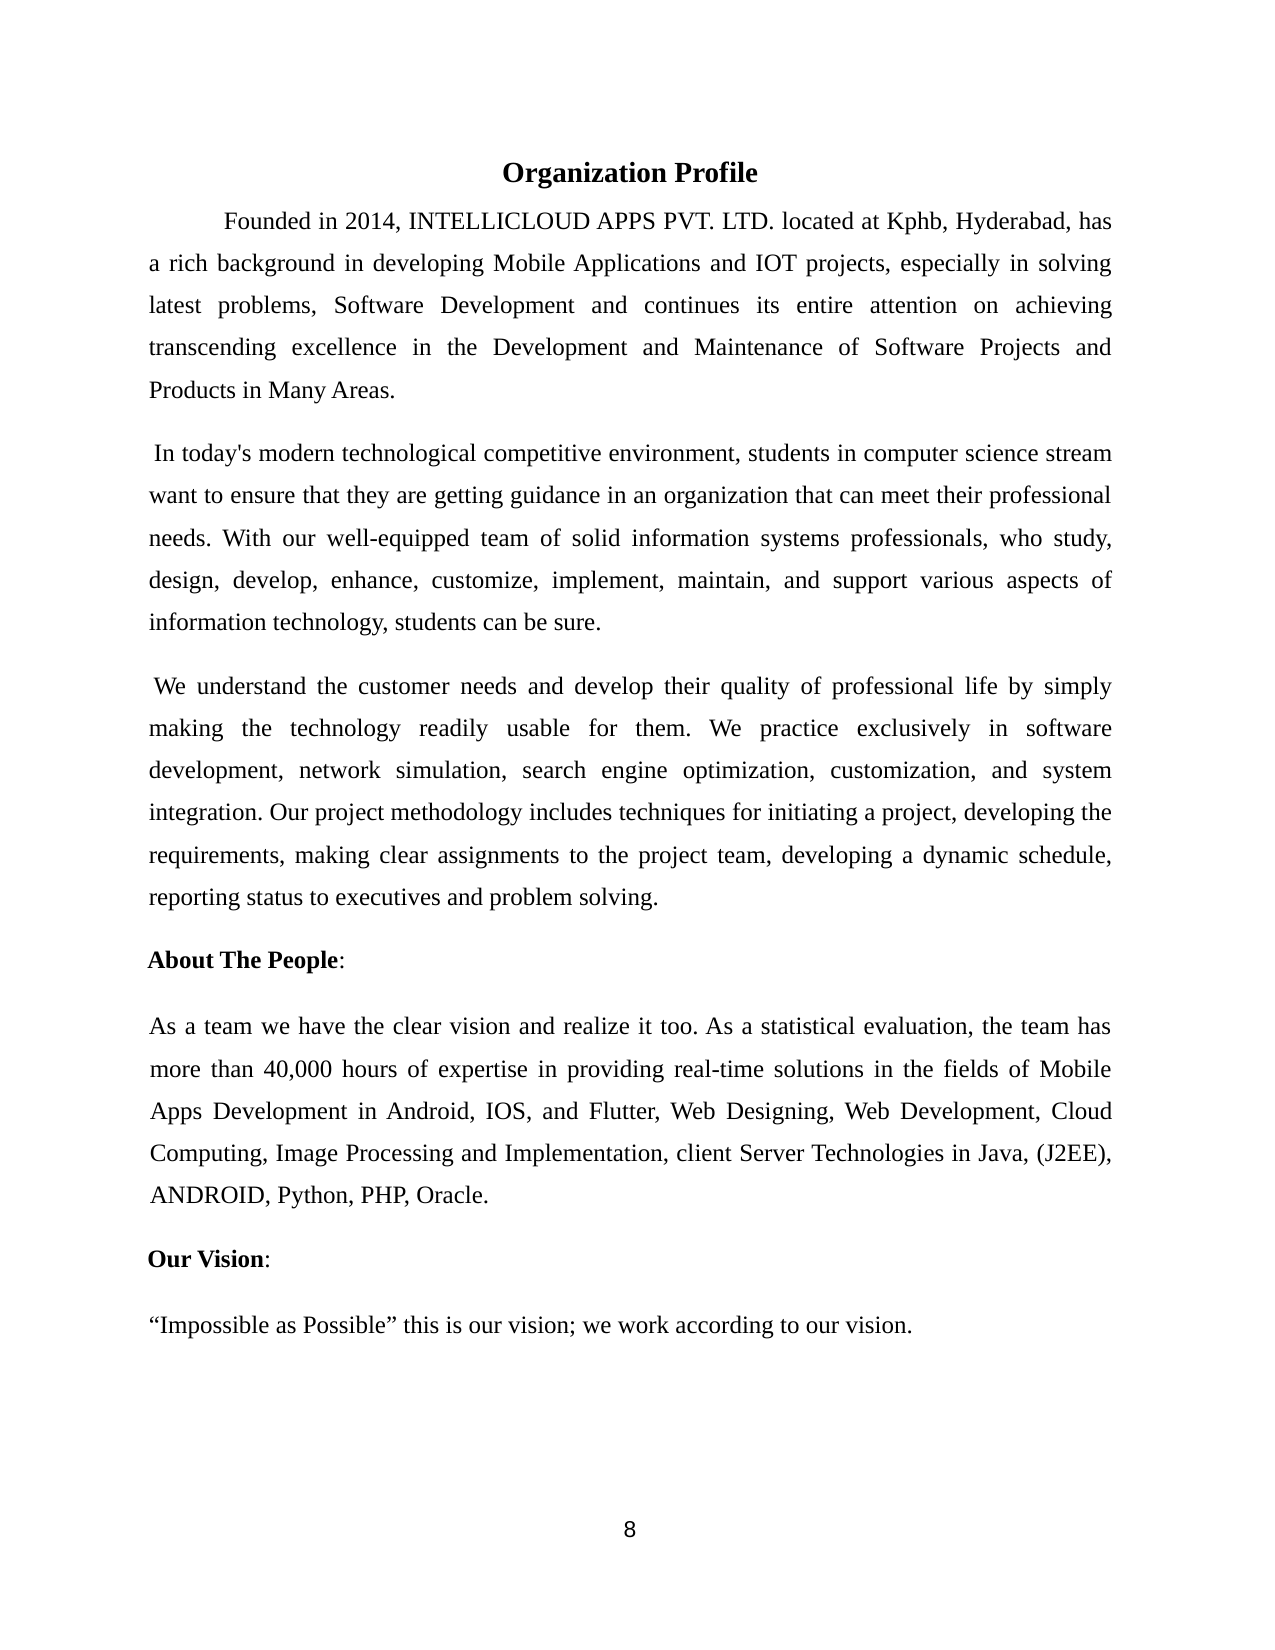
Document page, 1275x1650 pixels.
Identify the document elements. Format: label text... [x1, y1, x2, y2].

text Founded in 2014, INTELLICLOUD APPS PVT. LTD. located at Kphb, Hyderabad, has a rich background in developing Mobile Applications and IOT projects, especially in solving latest problems, Software Development and continues its entire attention on achieving transcending excellence in the Development and Maintenance of Software Projects and Products in Many Areas. [148, 206, 1113, 403]
text In today's modern technological competitive environment, students in computer science stream want to ensure that they are getting guidance in an organization that can meet their professional needs. With our well-equipped team of solid information systems professionals, who study, design, develop, enhance, customize, implement, maintain, and support various aspects of information technology, students can be sure. [148, 438, 1113, 636]
text We understand the customer needs and develop their quality of professional life by simply making the technology readily usable for them. We practice exclusively in software development, network simulation, search engine optimization, customization, and system integration. Our project methodology includes techniques for initiating a project, developing the requirements, making clear assignments to the project team, developing a dynamic schedule, reporting status to executives and problem solving. [148, 671, 1113, 911]
text As a team we have the clear vision and realize it too. As a statistical evaluation, the team has more than 40,000 hours of expertise in providing real-time solutions in the fields of Mobile Apps Development in Android, IOS, and Flutter, Web Designing, Web Development, Cloud Computing, Image Processing and Implementation, client Server Technologies in Java, (J2EE), ANDROID, Python, PHP, Oracle. [148, 1011, 1113, 1209]
text “Impossible as Possible” this is our vision; we work according to our vision. [148, 1310, 1113, 1338]
text Our Vision: [147, 1244, 1126, 1273]
subtitle Organization Profile [134, 156, 1126, 189]
text About The People: [147, 946, 1126, 974]
